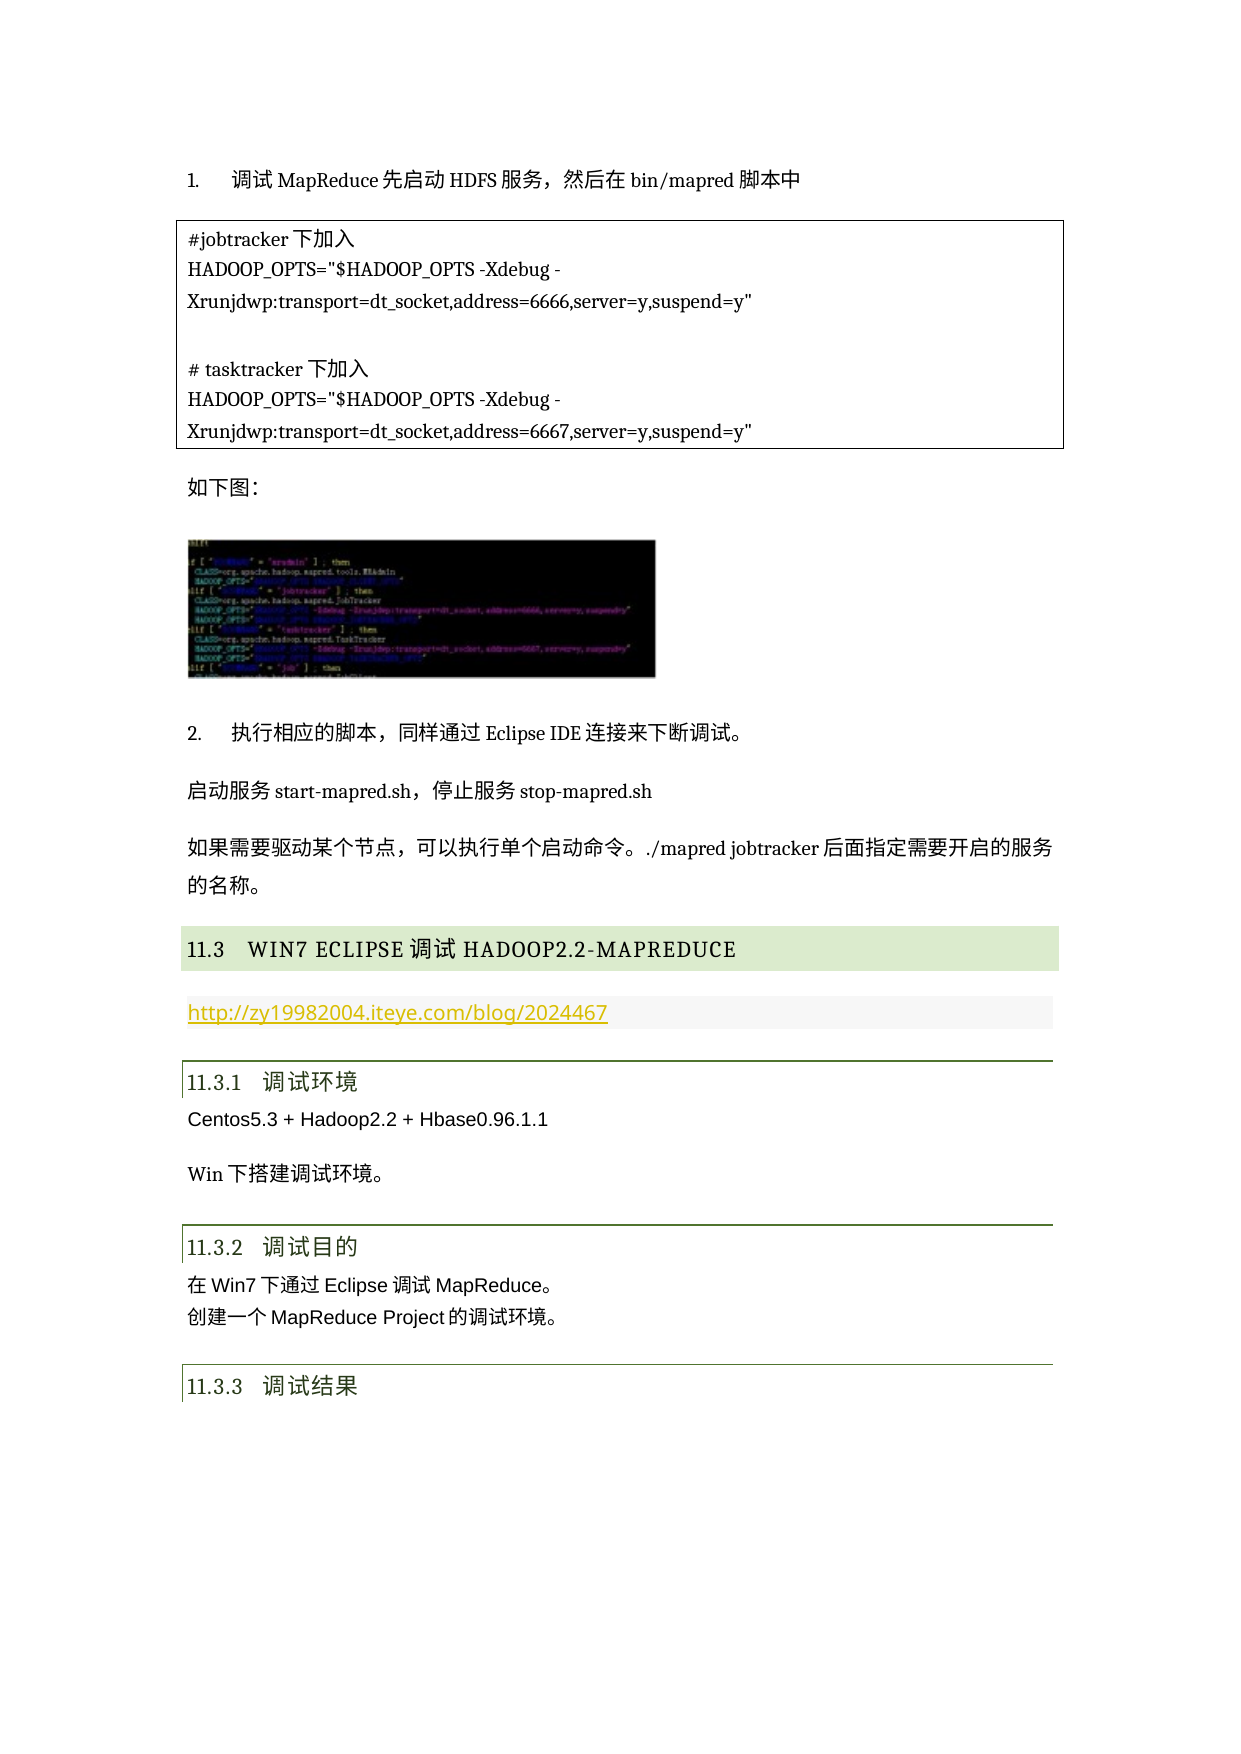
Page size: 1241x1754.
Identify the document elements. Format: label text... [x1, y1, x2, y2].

text Win下搭建调试环境。 [187, 1156, 1053, 1189]
text 如下图： [187, 470, 1053, 503]
list 调试MapReduce先启动HDFS服务，然后在bin/mapred 脚本中 [187, 162, 1053, 194]
text 启动服务start-mapred.sh，停止服务stop-mapred.sh [187, 773, 1053, 805]
text 在Win7下通过 Eclipse调试MapReduce。 [187, 1267, 1053, 1300]
text 创建一个MapReduce Project的调试环境。 [187, 1300, 1053, 1332]
list 执行相应的脚本，同样通过Eclipse IDE连接来下断调试。 [187, 715, 1053, 747]
text http://zy19982004.iteye.com/blog/2024467 [187, 996, 1053, 1029]
subtitle 调试目的 [183, 1226, 1053, 1263]
table_header #jobtracker下加入 HADOOP_OPTS="$HADOOP_OPTS -Xdebug -Xrunjdwp:transport=dt_socket,address=6666,server=y,suspend=y" # tasktracker下加入 HADOOP_OPTS="$HADOOP_OPTS -Xdebug -Xrunjdwp:transport=dt_socket,address=6667,server=y,suspend=y" [177, 221, 1063, 448]
subtitle 调试环境 [183, 1062, 1053, 1098]
subtitle Win7 Eclipse调试Hadoop2.2-Mapreduce [188, 932, 1053, 964]
text Centos5.3 + Hadoop2.2 + Hbase0.96.1.1 [187, 1103, 1053, 1135]
picture [187, 539, 657, 679]
text 如果需要驱动某个节点，可以执行单个启动命令。./mapred jobtracker 后面指定需要开启的服务的名称。 [187, 831, 1053, 900]
subtitle 调试结果 [183, 1365, 1053, 1402]
